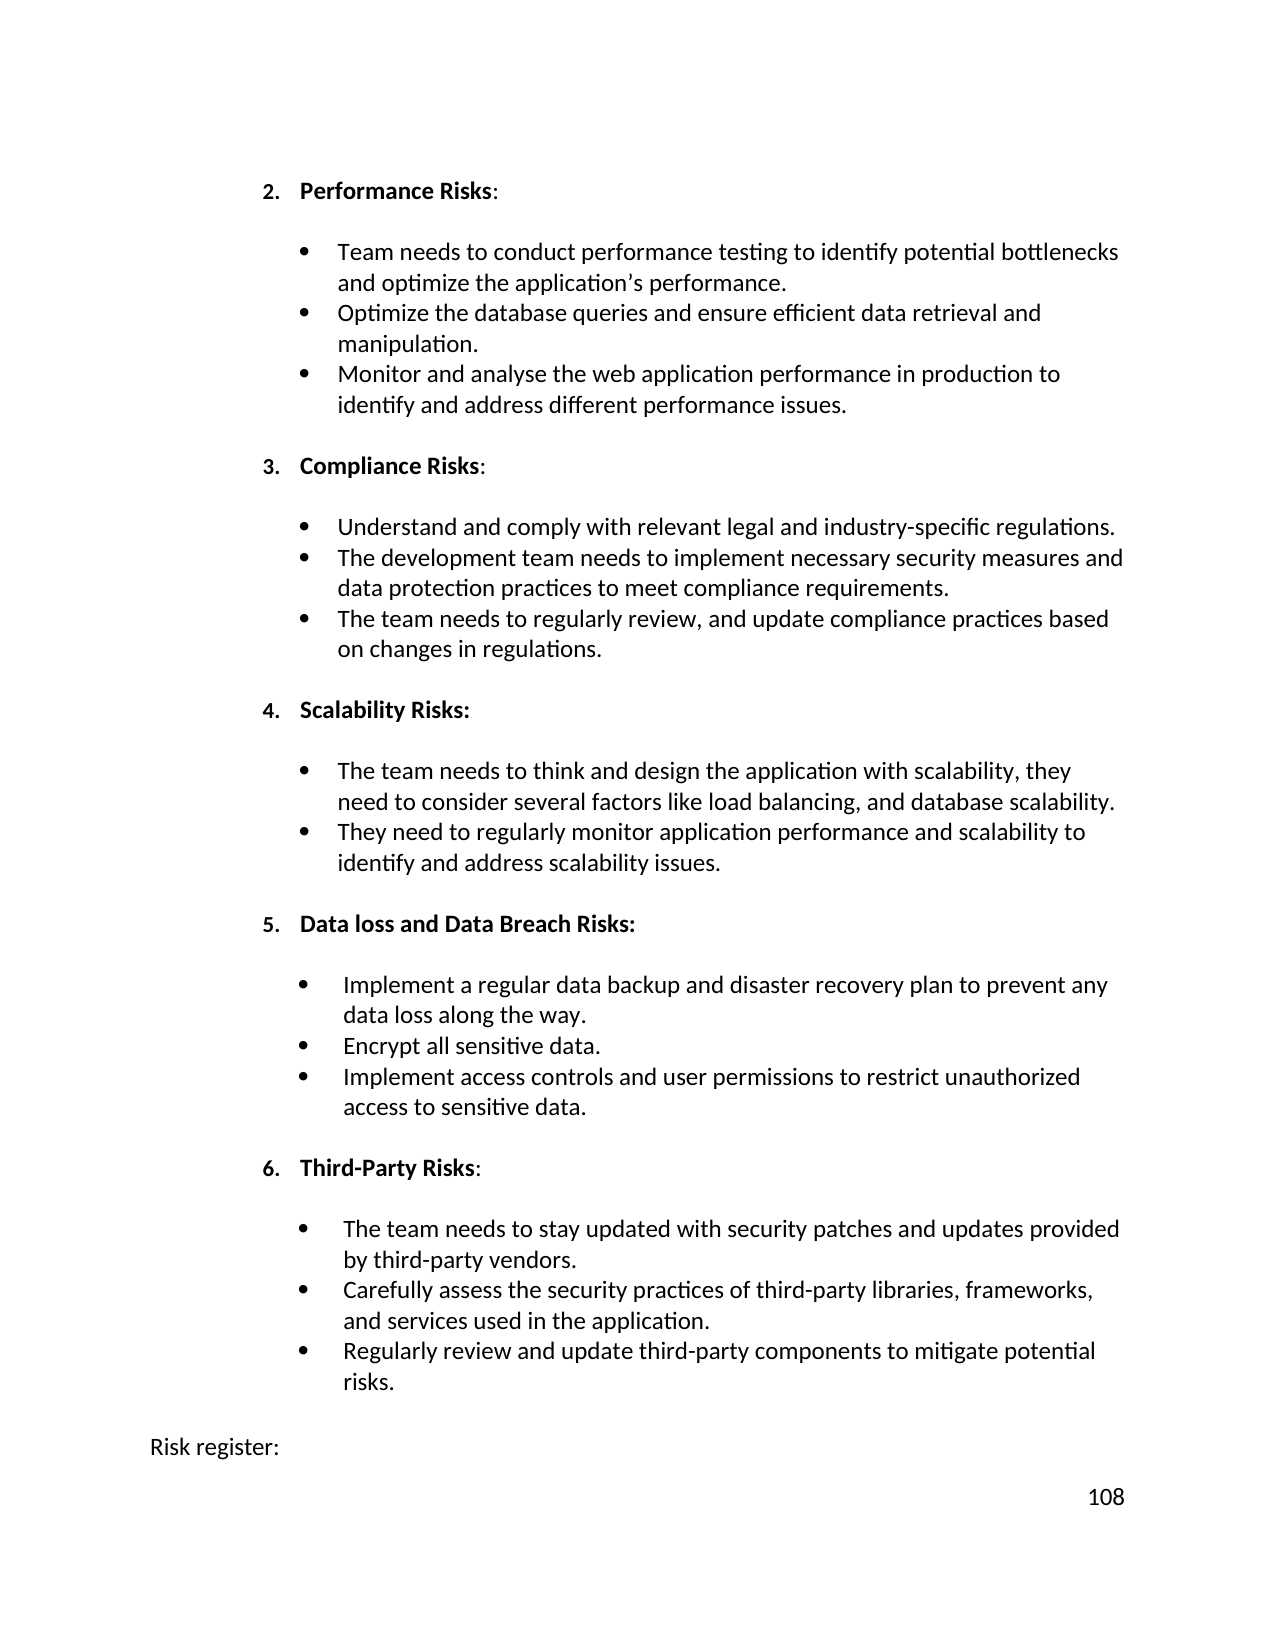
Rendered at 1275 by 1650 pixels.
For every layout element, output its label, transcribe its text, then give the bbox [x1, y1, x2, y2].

list Implement a regular data backup and disaster recovery plan to prevent any data loss along the way. [299, 969, 1125, 1030]
list Understand and comply with relevant legal and industry-specific regulations. [300, 511, 1125, 542]
list Carefully assess the security practices of third-party libraries, frameworks, and services used in the application. [299, 1274, 1125, 1335]
list Optimize the database queries and ensure efficient data retrieval and manipulation. [300, 298, 1125, 359]
list Team needs to conduct performance testing to identify potential bottlenecks and optimize the application’s performance. [300, 237, 1125, 298]
list Compliance Risks: [262, 450, 1125, 481]
list The team needs to regularly review, and update compliance practices based on changes in regulations. [300, 603, 1125, 664]
list Scalability Risks: [262, 694, 1125, 725]
list Third-Party Risks: [262, 1152, 1125, 1183]
list Monitor and analyse the web application performance in production to identify and address different performance issues. [300, 359, 1125, 420]
list The team needs to stay updated with security patches and updates provided by third-party vendors. [299, 1213, 1125, 1274]
list The team needs to think and design the application with scalability, they need to consider several factors like load balancing, and database scalability. [300, 755, 1125, 816]
list Encrypt all sensitive data. [299, 1030, 1125, 1061]
list Data loss and Data Breach Risks: [262, 908, 1125, 938]
list Implement access controls and user permissions to restrict unauthorized access to sensitive data. [299, 1061, 1125, 1122]
list They need to regularly monitor application performance and scalability to identify and address scalability issues. [300, 816, 1125, 877]
list Regularly review and update third-party components to mitigate potential risks. [299, 1335, 1125, 1396]
text Risk register: [150, 1431, 1125, 1461]
list Performance Risks: [262, 176, 1125, 206]
list The development team needs to implement necessary security measures and data protection practices to meet compliance requirements. [300, 542, 1125, 603]
